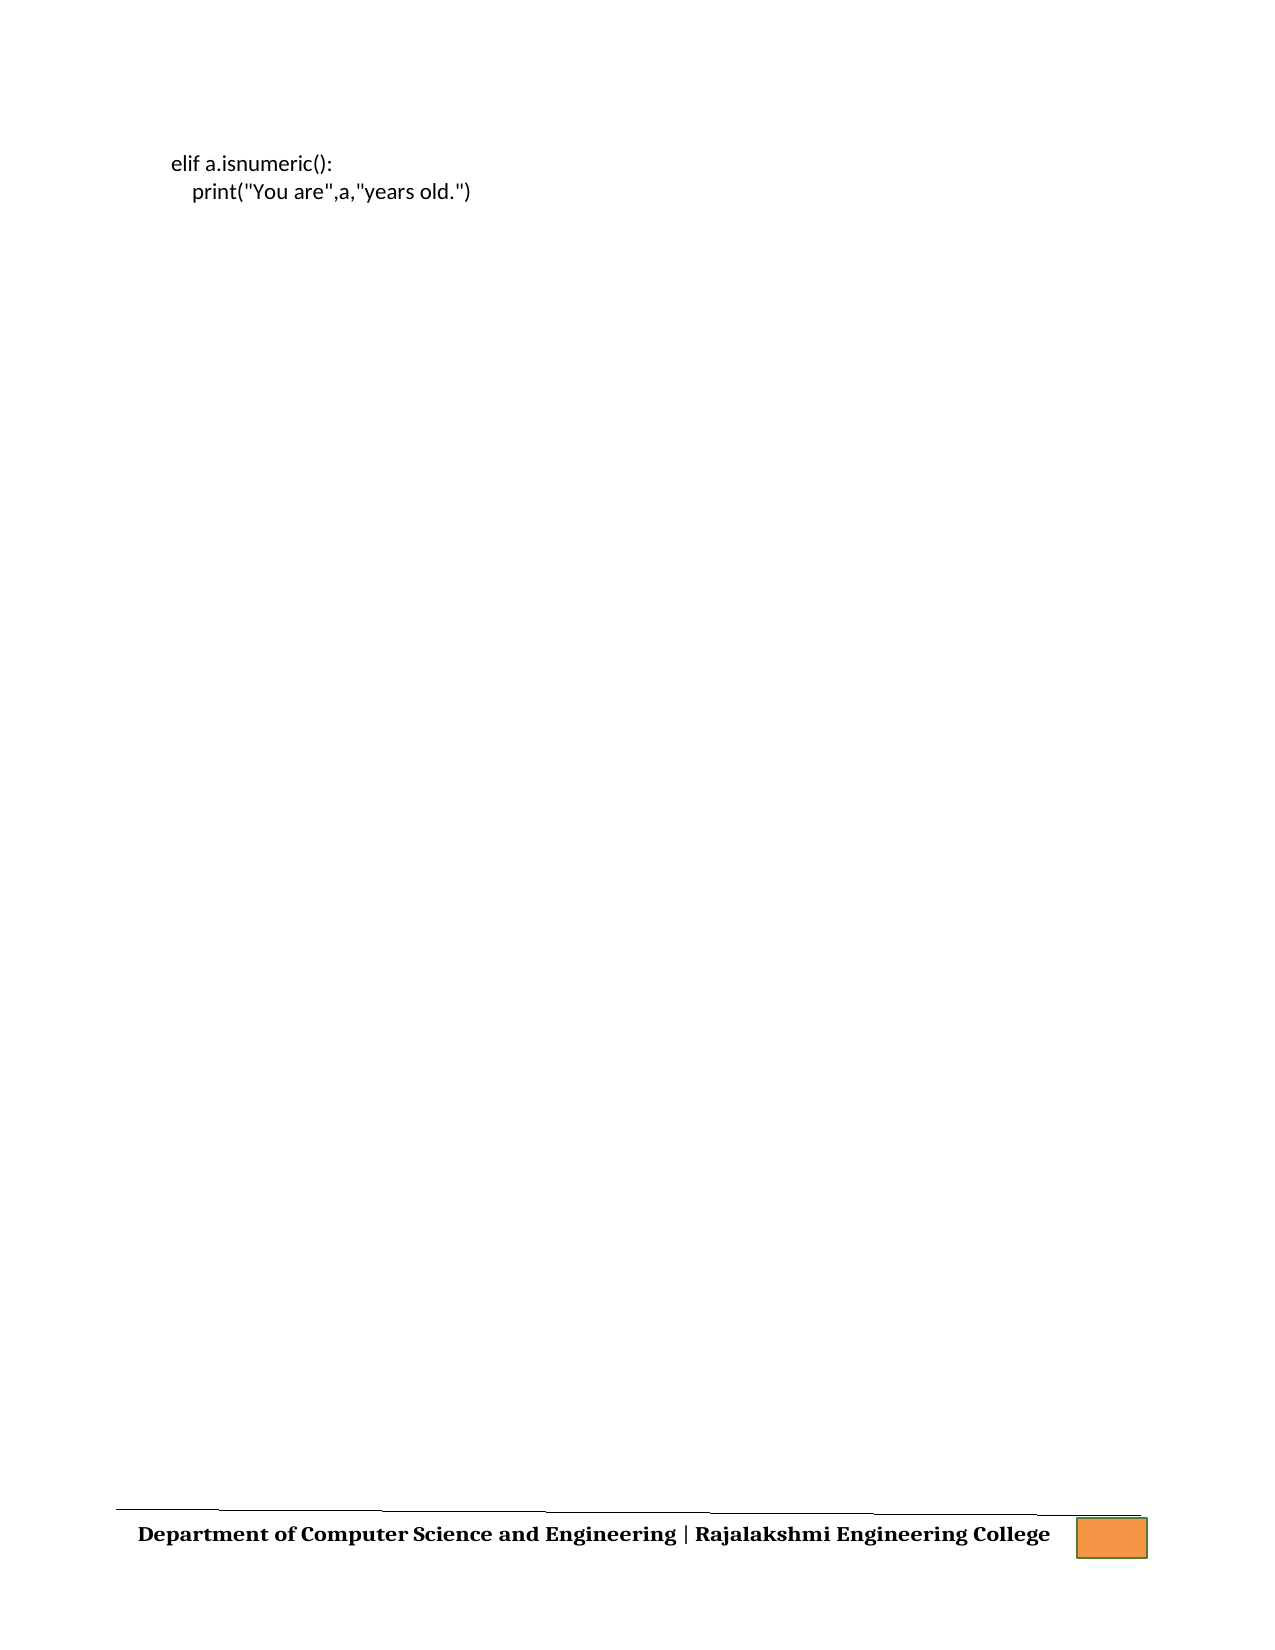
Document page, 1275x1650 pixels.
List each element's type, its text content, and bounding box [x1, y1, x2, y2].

text print("You are",a,"years old.") [192, 177, 1219, 206]
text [171, 150, 553, 177]
